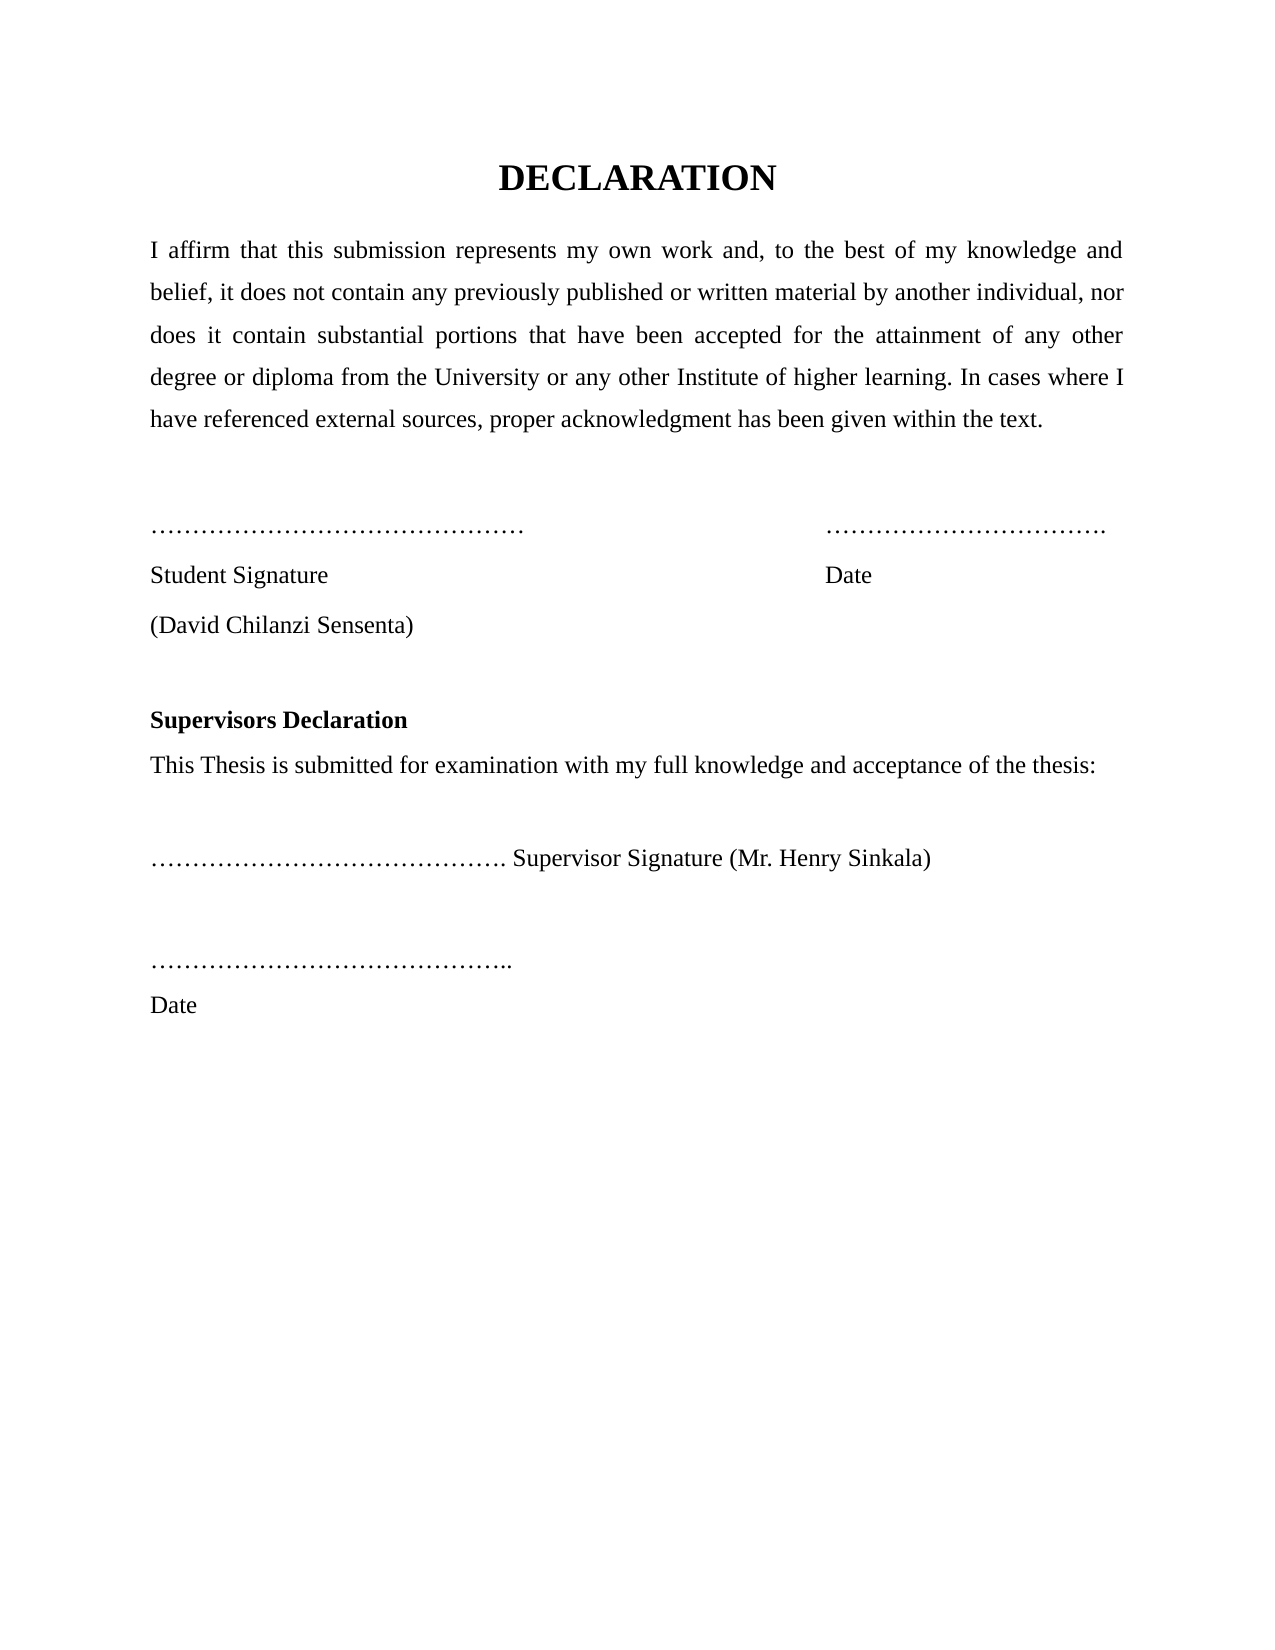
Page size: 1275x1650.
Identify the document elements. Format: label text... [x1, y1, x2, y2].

text Date [825, 560, 1125, 589]
text Supervisors Declaration [150, 705, 1125, 734]
text ……………………………………. Supervisor Signature (Mr. Henry Sinkala) [150, 843, 956, 872]
text Date [150, 991, 1125, 1019]
text ……………………………………… [150, 510, 750, 539]
text ……………………………. [825, 510, 1125, 539]
text This Thesis is submitted for examination with my full knowledge and acceptance of the thesis: [150, 750, 1125, 779]
text (David Chilanzi Sensenta) [150, 610, 750, 639]
text Student Signature [150, 560, 750, 589]
subtitle DECLARATION [150, 155, 1125, 198]
text …………………………………….. [150, 945, 1125, 974]
text I affirm that this submission represents my own work and, to the best of my knowledge and belief, it does not contain any previously published or written material by another individual, nor does it contain substantial portions that have been accepted for the attainment of any other degree or diploma from the University or any other Institute of higher learning. In cases where I have referenced external sources, proper acknowledgment has been given within the text. [150, 235, 1125, 433]
